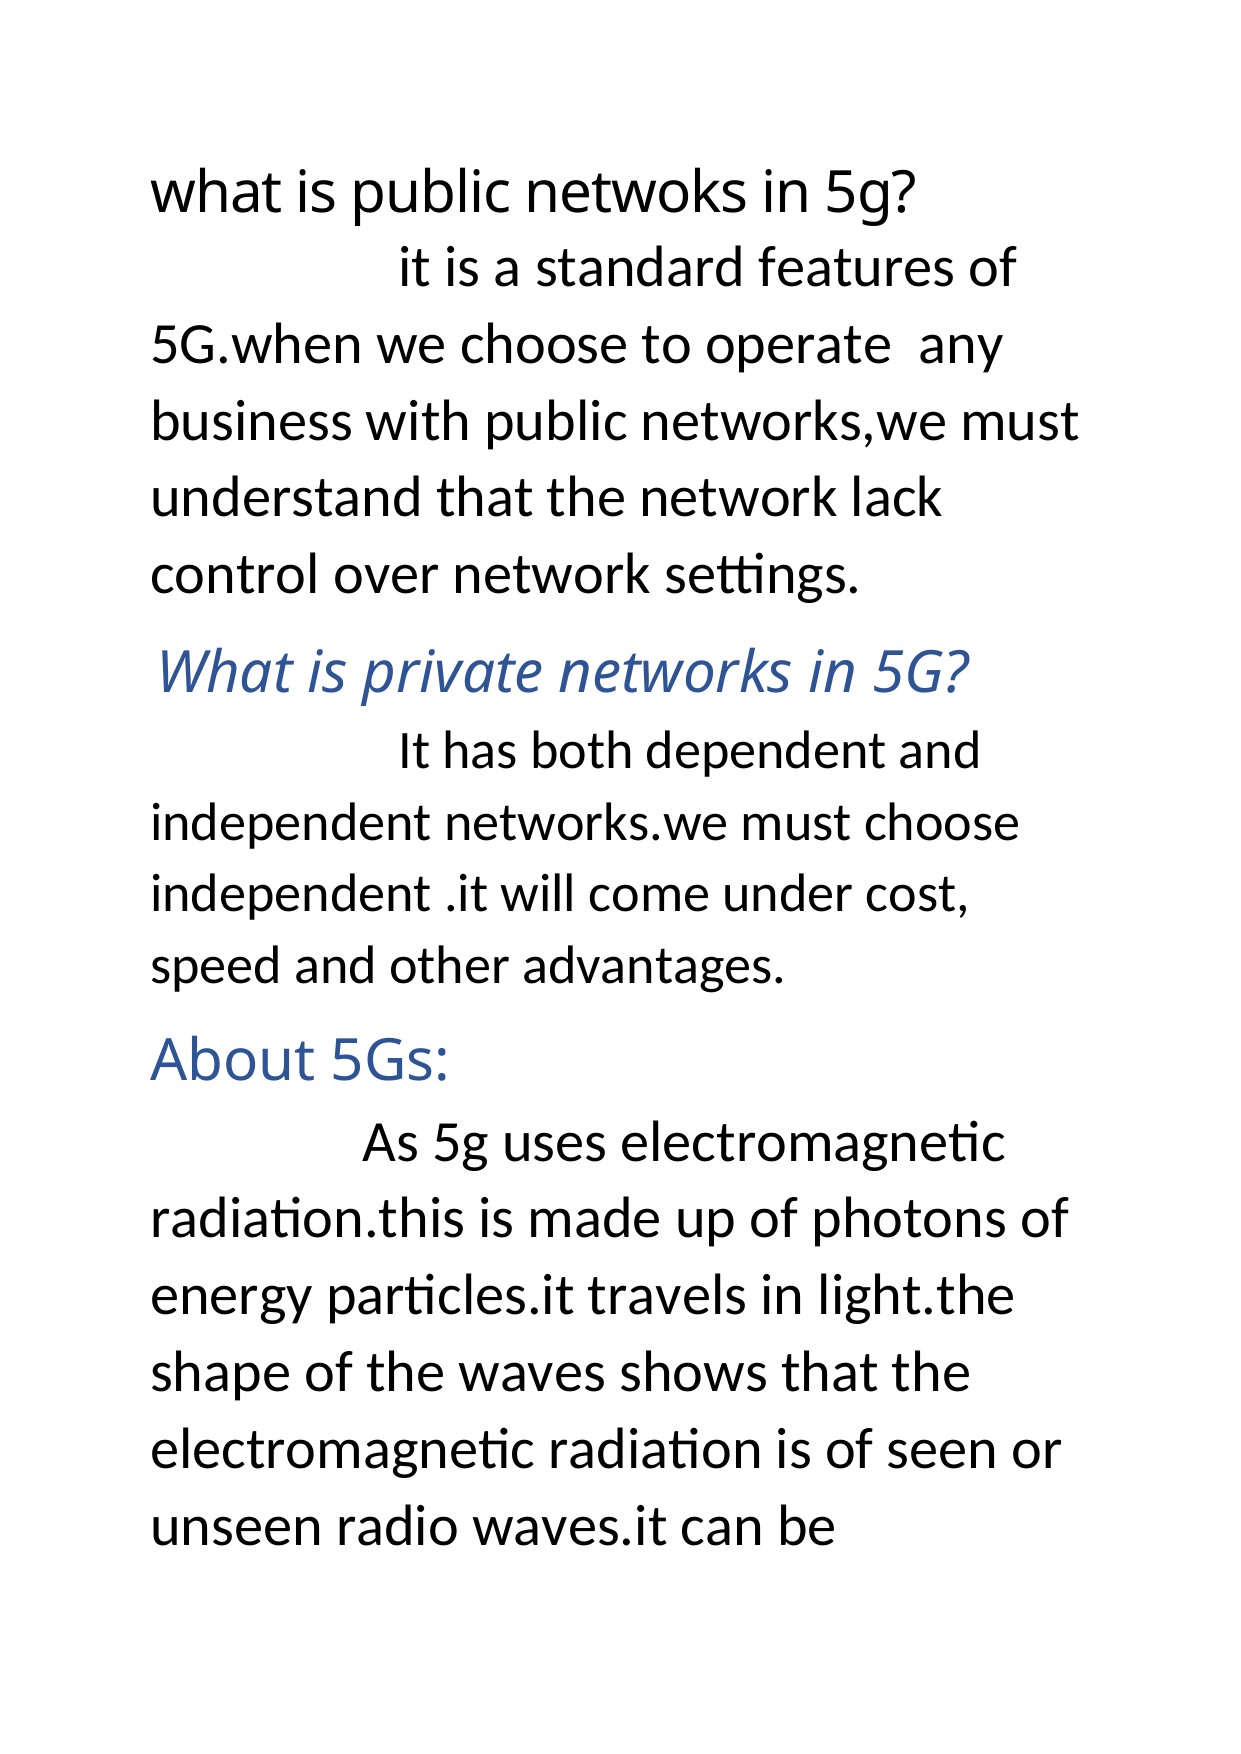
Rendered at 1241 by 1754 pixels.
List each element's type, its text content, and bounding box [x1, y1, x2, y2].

title what is public netwoks in 5g? [150, 150, 1090, 229]
subtitle About 5Gs: [150, 1018, 1090, 1098]
subtitle What is private networks in 5G? [150, 631, 1090, 710]
text It has both dependent and independent networks.we must choose independent .it will come under cost, speed and other advantages. [150, 716, 1090, 997]
text it is a standard features of 5G.when we choose to operate any business with public networks,we must understand that the network lack control over network settings. [150, 229, 1090, 608]
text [150, 1104, 1090, 1560]
